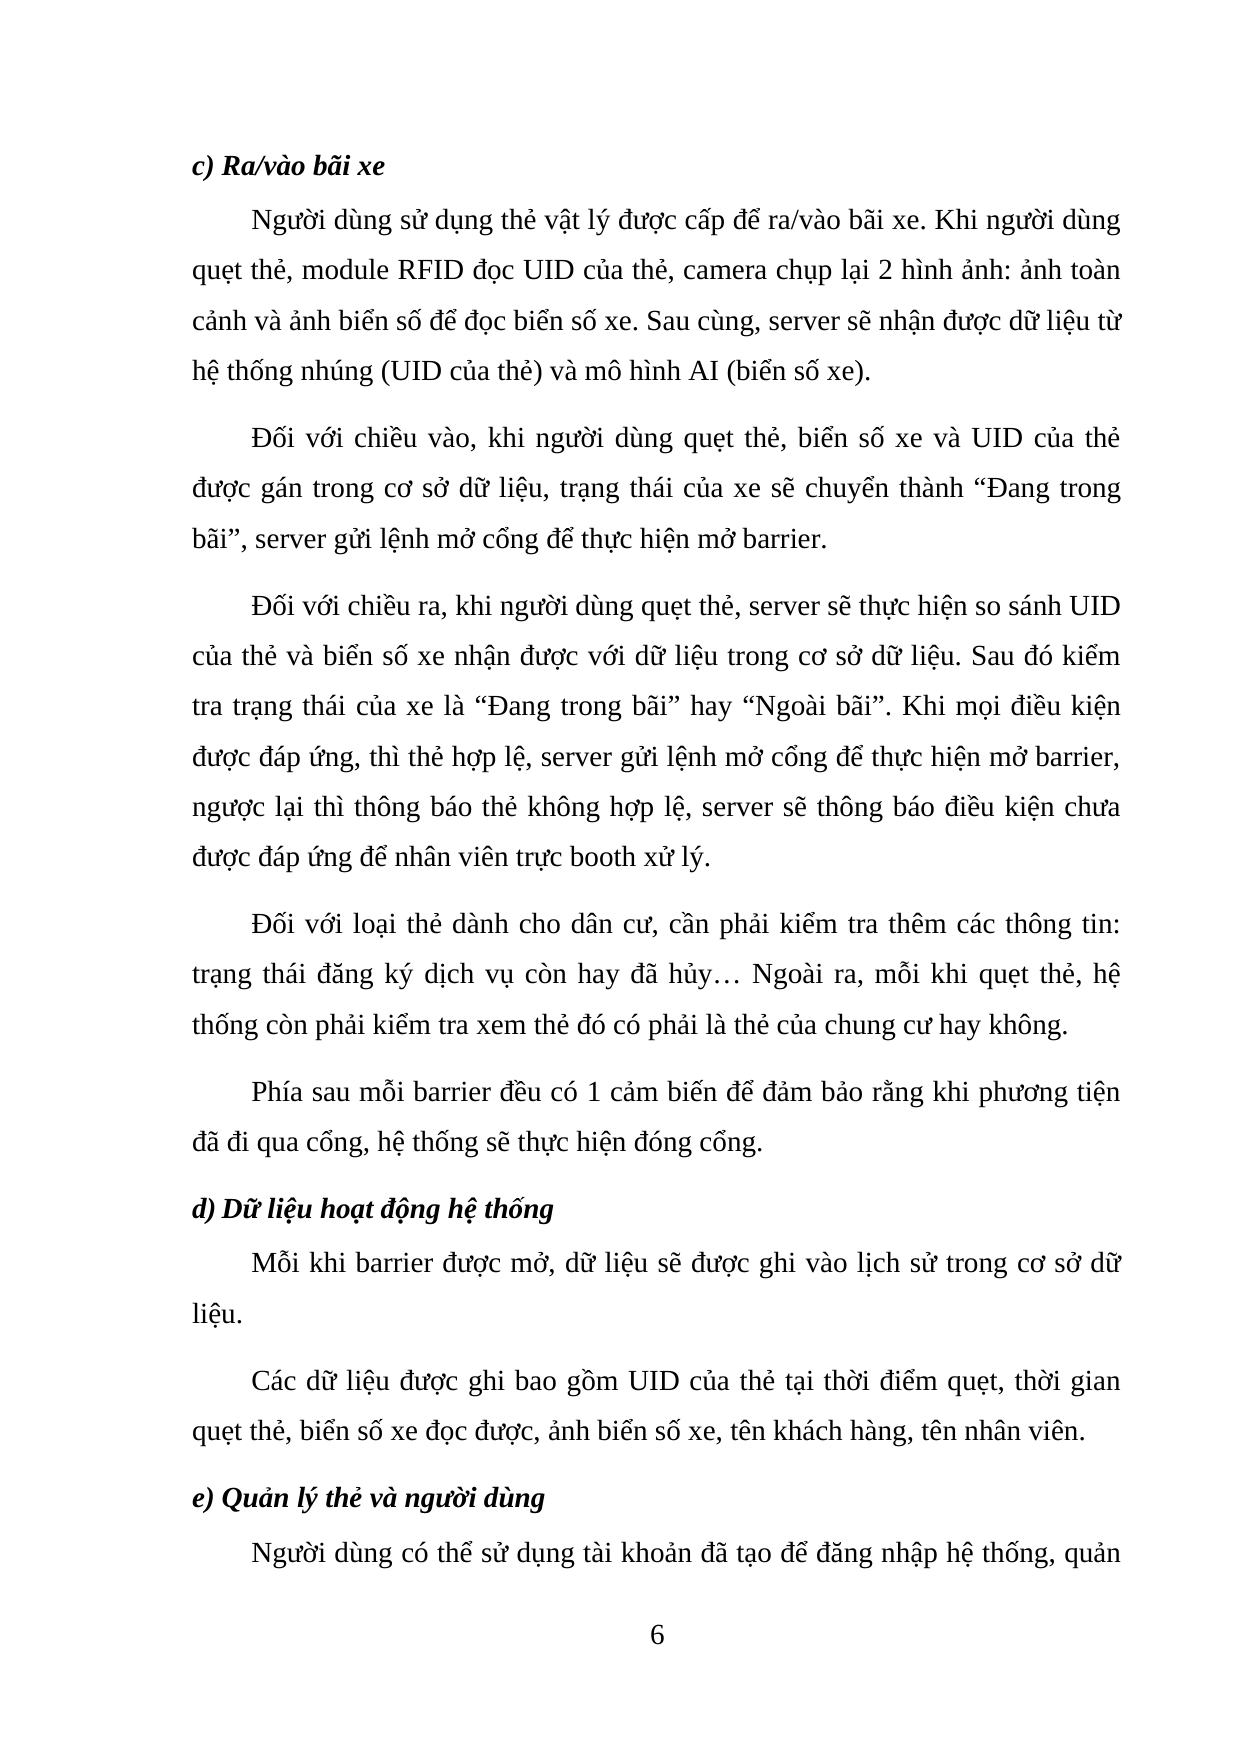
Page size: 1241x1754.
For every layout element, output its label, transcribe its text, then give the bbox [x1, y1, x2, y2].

text Người dùng sử dụng thẻ vật lý được cấp để ra/vào bãi xe. Khi người dùng quẹt thẻ, module RFID đọc UID của thẻ, camera chụp lại 2 hình ảnh: ảnh toàn cảnh và ảnh biển số để đọc biển số xe. Sau cùng, server sẽ nhận được dữ liệu từ hệ thống nhúng (UID của thẻ) và mô hình AI (biển số xe). [192, 202, 1122, 387]
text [192, 1535, 1122, 1568]
text Phía sau mỗi barrier đều có 1 cảm biến để đảm bảo rằng khi phương tiện đã đi qua cổng, hệ thống sẽ thực hiện đóng cổng. [192, 1074, 1122, 1158]
subtitle Dữ liệu hoạt động hệ thống [192, 1191, 1122, 1225]
text Mỗi khi barrier được mở, dữ liệu sẽ được ghi vào lịch sử trong cơ sở dữ liệu. [192, 1246, 1122, 1329]
text Đối với chiều vào, khi người dùng quẹt thẻ, biển số xe và UID của thẻ được gán trong cơ sở dữ liệu, trạng thái của xe sẽ chuyển thành “Đang trong bãi”, server gửi lệnh mở cổng để thực hiện mở barrier. [192, 420, 1122, 554]
text Đối với chiều ra, khi người dùng quẹt thẻ, server sẽ thực hiện so sánh UID của thẻ và biển số xe nhận được với dữ liệu trong cơ sở dữ liệu. Sau đó kiểm tra trạng thái của xe là “Đang trong bãi” hay “Ngoài bãi”. Khi mọi điều kiện được đáp ứng, thì thẻ hợp lệ, server gửi lệnh mở cổng để thực hiện mở barrier, ngược lại thì thông báo thẻ không hợp lệ, server sẽ thông báo điều kiện chưa được đáp ứng để nhân viên trực booth xử lý. [192, 588, 1122, 873]
subtitle Ra/vào bãi xe [192, 148, 1122, 181]
text Các dữ liệu được ghi bao gồm UID của thẻ tại thời điểm quẹt, thời gian quẹt thẻ, biển số xe đọc được, ảnh biển số xe, tên khách hàng, tên nhân viên. [192, 1363, 1122, 1447]
subtitle Quản lý thẻ và người dùng [192, 1480, 1122, 1514]
text Đối với loại thẻ dành cho dân cư, cần phải kiểm tra thêm các thông tin: trạng thái đăng ký dịch vụ còn hay đã hủy… Ngoài ra, mỗi khi quẹt thẻ, hệ thống còn phải kiểm tra xem thẻ đó có phải là thẻ của chung cư hay không. [192, 906, 1122, 1040]
